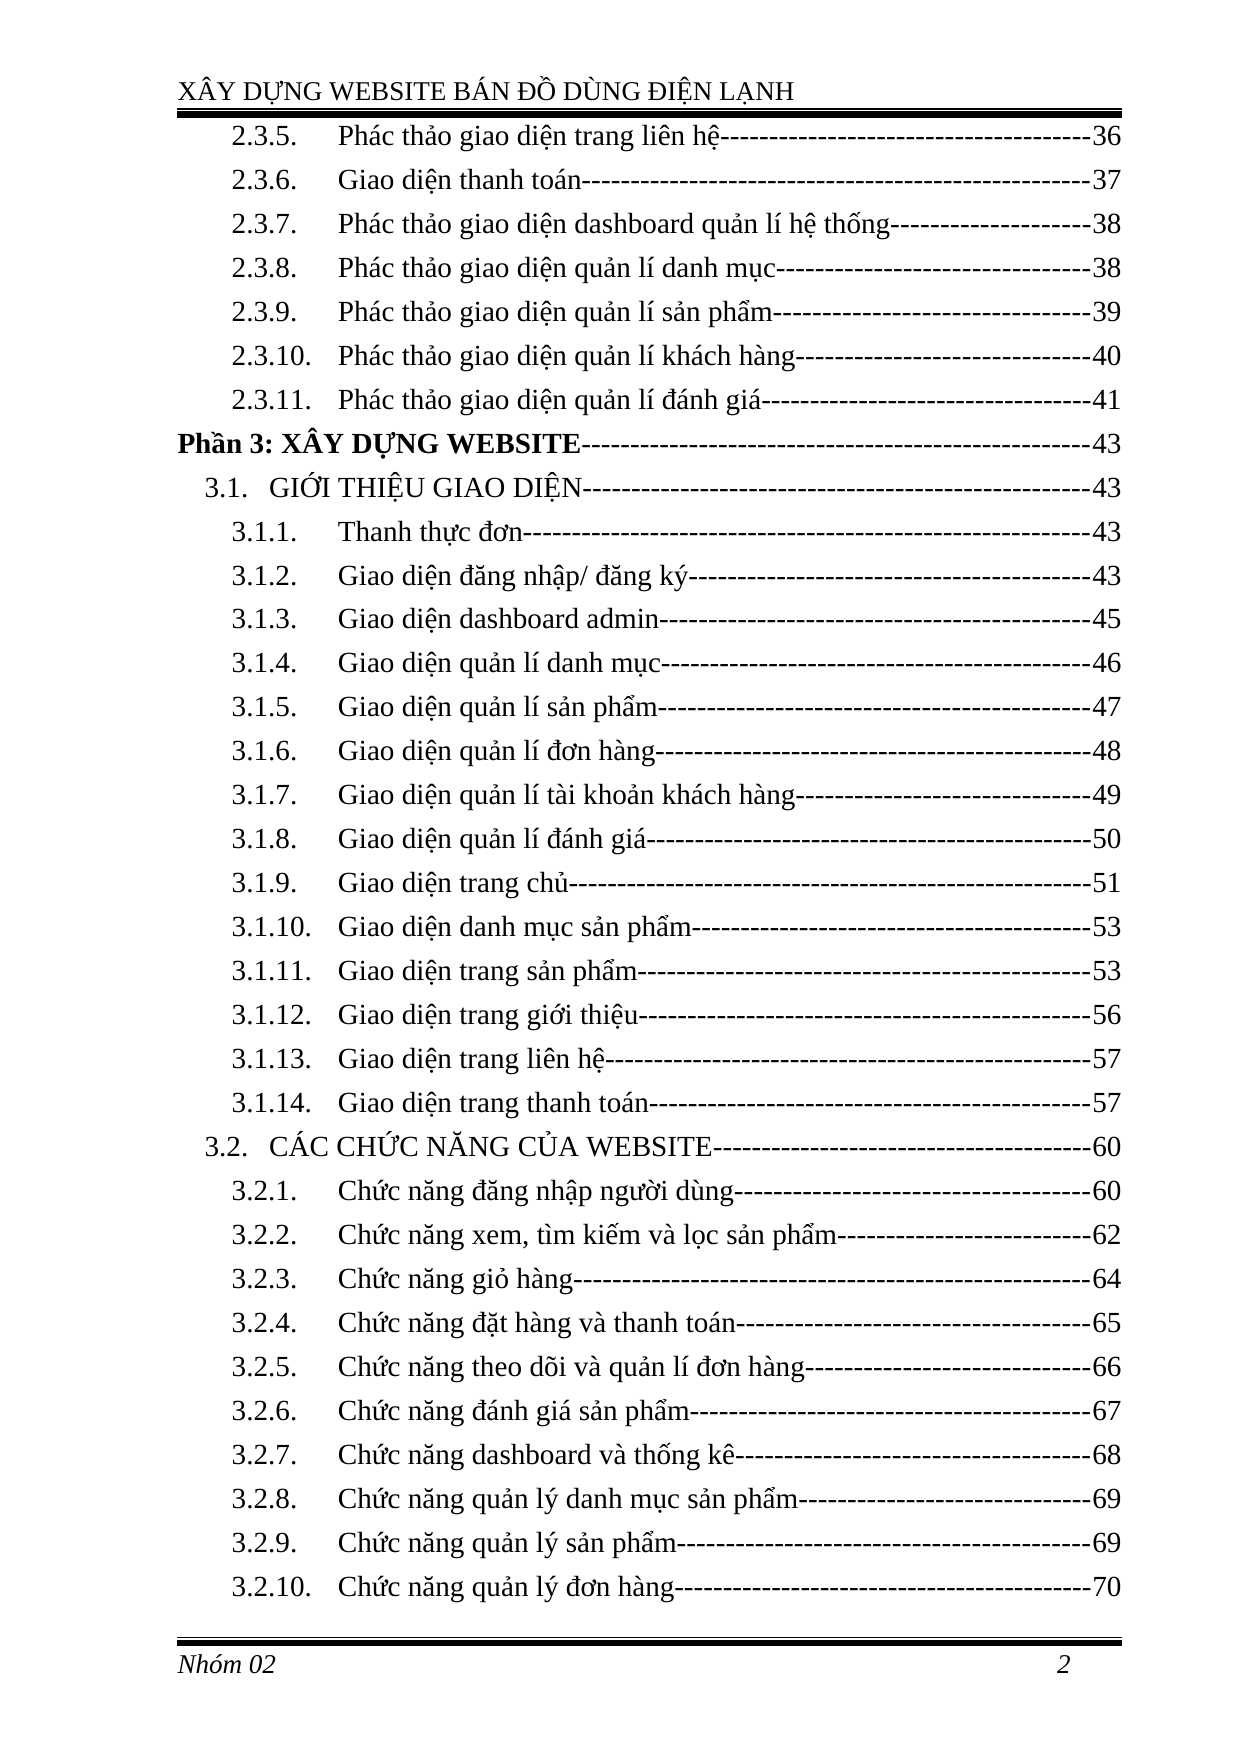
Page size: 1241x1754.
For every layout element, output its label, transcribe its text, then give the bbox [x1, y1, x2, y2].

text 3.1.9. Giao diện trang chủ 51 [231, 865, 1122, 899]
text 3.2.6. Chức năng đánh giá sản phẩm 67 [231, 1393, 1122, 1426]
text 3.1.10. Giao diện danh mục sản phẩm 53 [231, 909, 1122, 943]
text 3.2.7. Chức năng dashboard và thống kê 68 [231, 1437, 1122, 1470]
text 2.3.11. Phác thảo giao diện quản lí đánh giá 41 [231, 382, 1122, 415]
text Phần 3: XÂY DỰNG WEBSITE 43 [177, 426, 1122, 459]
text 3.2.2. Chức năng xem, tìm kiếm và lọc sản phẩm 62 [231, 1217, 1122, 1251]
text 2.3.9. Phác thảo giao diện quản lí sản phẩm 39 [231, 294, 1122, 327]
text 3.1.13. Giao diện trang liên hệ 57 [231, 1041, 1122, 1075]
text 2.3.5. Phác thảo giao diện trang liên hệ 36 [231, 118, 1122, 152]
text 3.2.9. Chức năng quản lý sản phẩm 69 [231, 1525, 1122, 1558]
text 3.1.12. Giao diện trang giới thiệu 56 [231, 997, 1122, 1031]
text 3.2.5. Chức năng theo dõi và quản lí đơn hàng 66 [231, 1349, 1122, 1382]
text 2.3.7. Phác thảo giao diện dashboard quản lí hệ thống 38 [231, 206, 1122, 239]
text 3.1.7. Giao diện quản lí tài khoản khách hàng 49 [231, 777, 1122, 811]
text 3.1.3. Giao diện dashboard admin 45 [231, 602, 1122, 635]
text 2.3.10. Phác thảo giao diện quản lí khách hàng 40 [231, 338, 1122, 371]
text 3.1.6. Giao diện quản lí đơn hàng 48 [231, 733, 1122, 767]
text 3.1.4. Giao diện quản lí danh mục 46 [231, 646, 1122, 679]
text 3.2.3. Chức năng giỏ hàng 64 [231, 1261, 1122, 1294]
text 3.2.10. Chức năng quản lý đơn hàng 70 [231, 1569, 1122, 1602]
text 3.2. CÁC CHỨC NĂNG CỦA WEBSITE 60 [204, 1129, 1122, 1163]
text 2.3.8. Phác thảo giao diện quản lí danh mục 38 [231, 250, 1122, 283]
text 3.2.8. Chức năng quản lý danh mục sản phẩm 69 [231, 1481, 1122, 1514]
text 3.1.11. Giao diện trang sản phẩm 53 [231, 953, 1122, 987]
text 3.2.1. Chức năng đăng nhập người dùng 60 [231, 1173, 1122, 1207]
text 3.1.1. Thanh thực đơn 43 [231, 514, 1122, 547]
text 3.1.2. Giao diện đăng nhập/ đăng ký 43 [231, 558, 1122, 591]
text 3.1.14. Giao diện trang thanh toán 57 [231, 1085, 1122, 1119]
text 2.3.6. Giao diện thanh toán 37 [231, 162, 1122, 196]
text 3.1. GIỚI THIỆU GIAO DIỆN 43 [204, 470, 1122, 503]
text 3.1.8. Giao diện quản lí đánh giá 50 [231, 821, 1122, 855]
text 3.1.5. Giao diện quản lí sản phẩm 47 [231, 689, 1122, 723]
text 3.2.4. Chức năng đặt hàng và thanh toán 65 [231, 1305, 1122, 1338]
